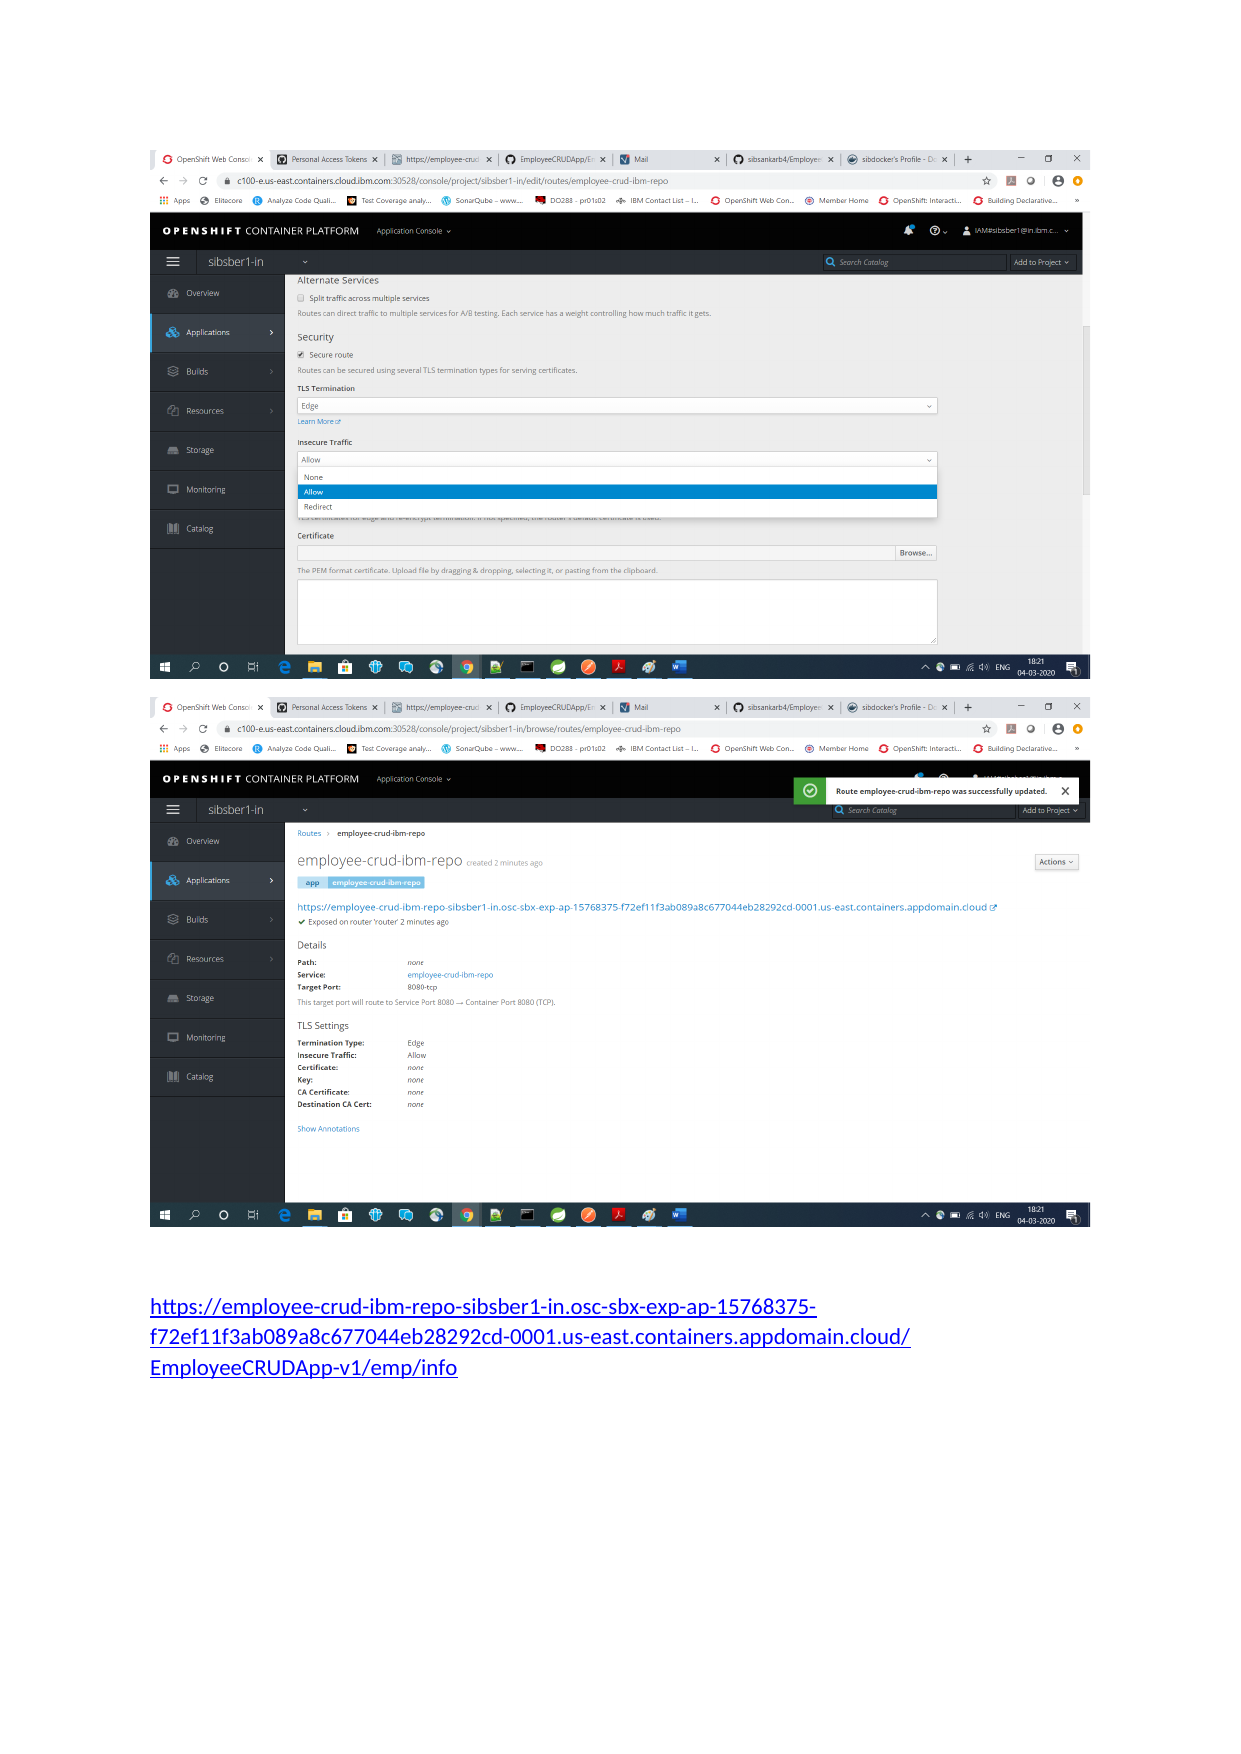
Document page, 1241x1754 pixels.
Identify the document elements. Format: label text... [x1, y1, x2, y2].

picture [150, 697, 1091, 1227]
text https://employee-crud-ibm-repo-sibsber1-in.osc-sbx-exp-ap-15768375-f72ef11f3ab089a8c677044eb28292cd-0001.us-east.containers.appdomain.cloud/EmployeeCRUDApp-v1/emp/info [150, 1292, 1090, 1381]
picture [150, 150, 1091, 679]
